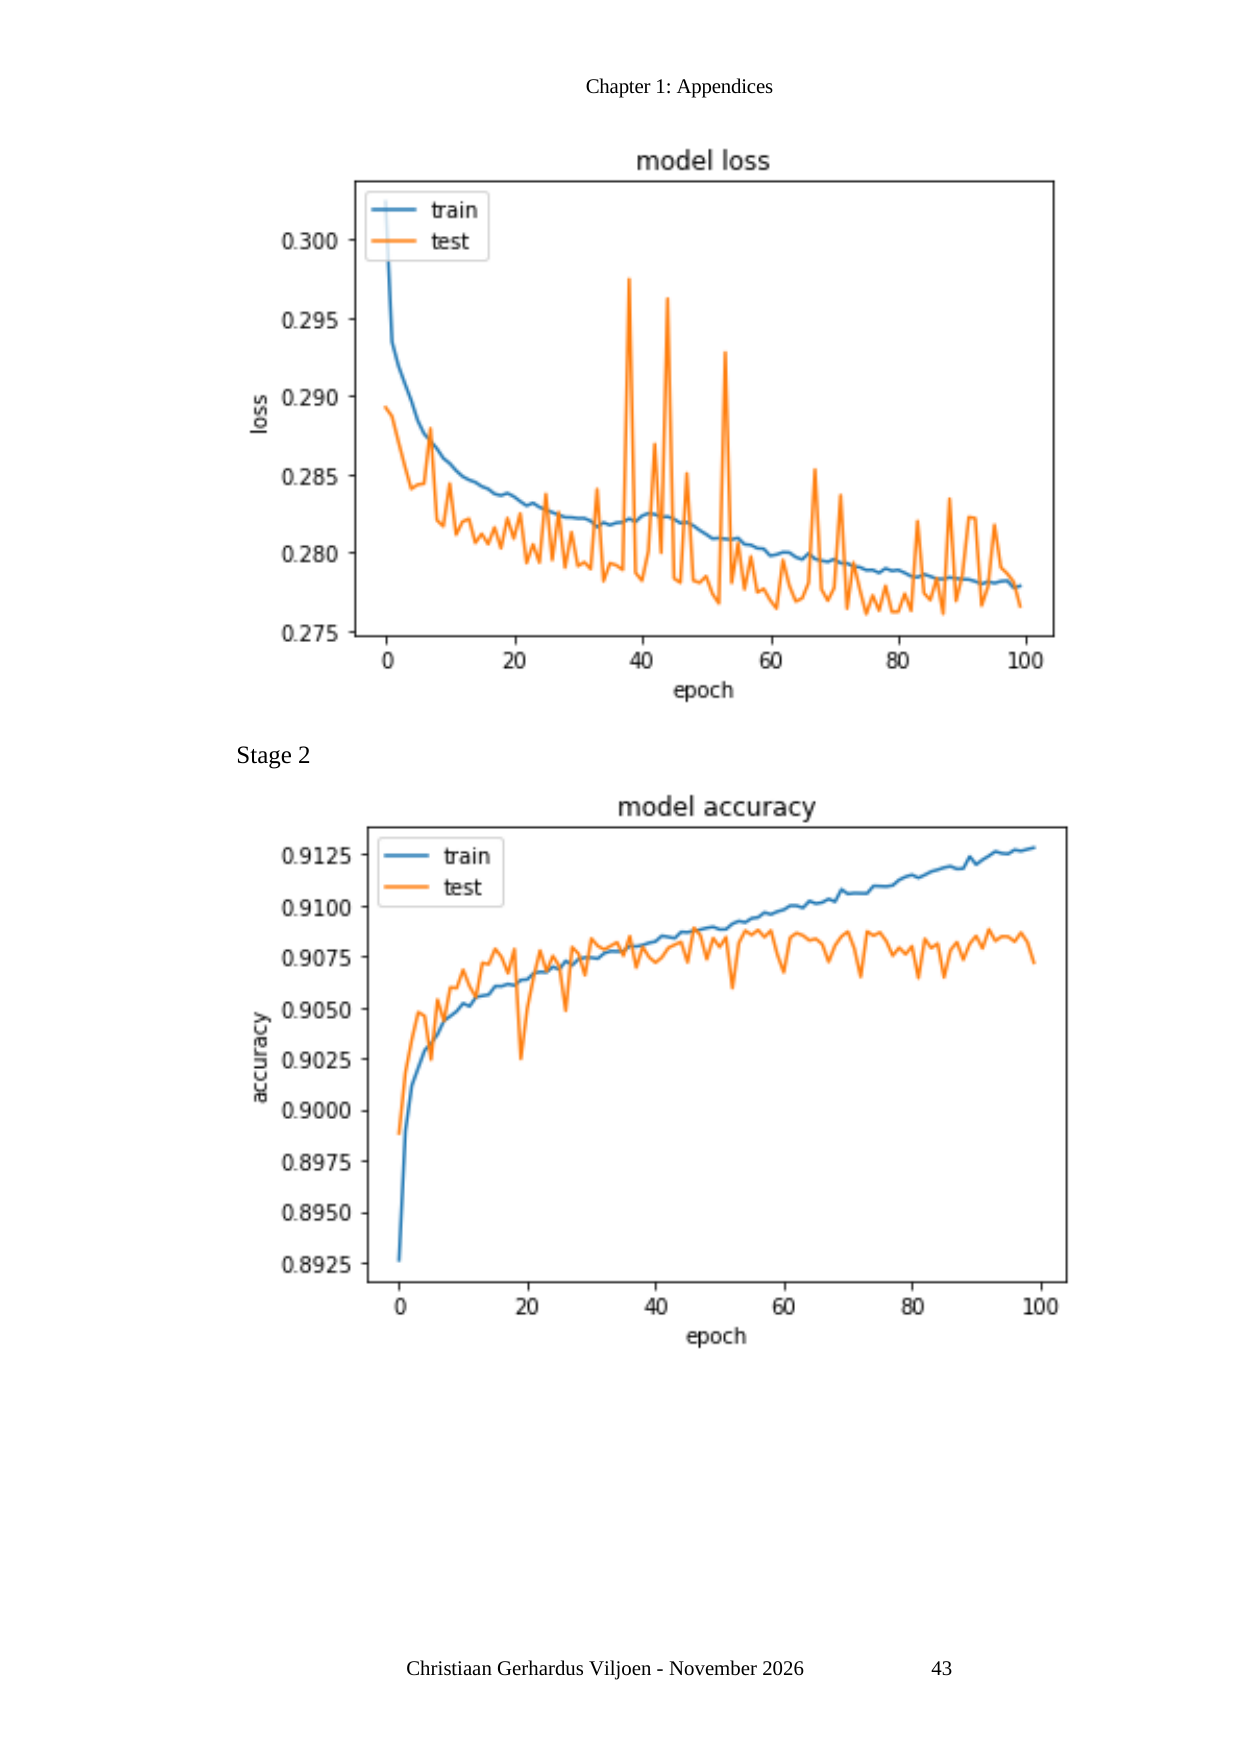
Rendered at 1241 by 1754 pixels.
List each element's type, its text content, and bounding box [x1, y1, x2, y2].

picture [236, 135, 1074, 715]
picture [236, 781, 1087, 1361]
subtitle Stage 2 [236, 740, 1122, 769]
